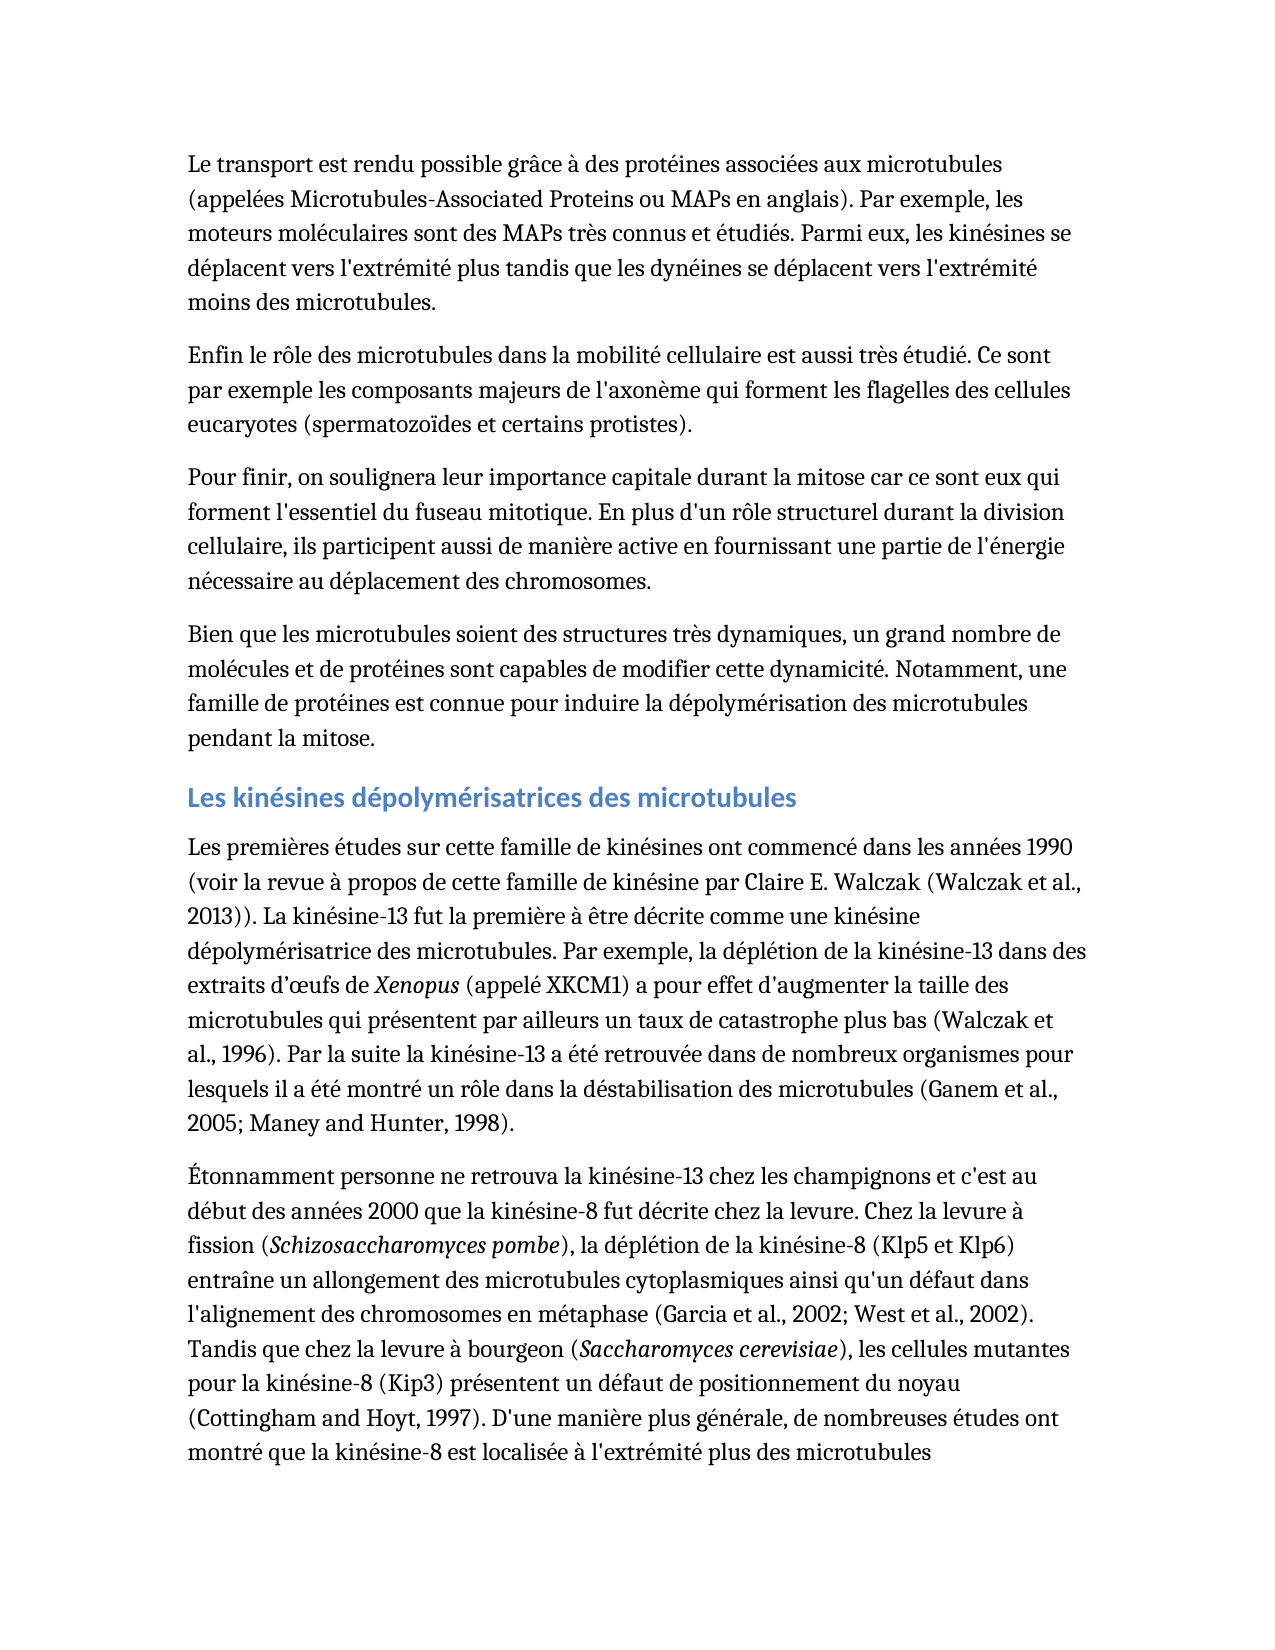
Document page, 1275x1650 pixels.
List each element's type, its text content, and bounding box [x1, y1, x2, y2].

text Les premières études sur cette famille de kinésines ont commencé dans les années 1990 (voir la revue à propos de cette famille de kinésine par Claire E. Walczak (Walczak et al., 2013)). La kinésine-13 fut la première à être décrite comme une kinésine dépolymérisatrice des microtubules. Par exemple, la déplétion de la kinésine-13 dans des extraits d’œufs de Xenopus (appelé XKCM1) a pour effet d'augmenter la taille des microtubules qui présentent par ailleurs un taux de catastrophe plus bas (Walczak et al., 1996). Par la suite la kinésine-13 a été retrouvée dans de nombreux organismes pour lesquels il a été montré un rôle dans la déstabilisation des microtubules (Ganem et al., 2005; Maney and Hunter, 1998). [187, 833, 1087, 1138]
text Enfin le rôle des microtubules dans la mobilité cellulaire est aussi très étudié. Ce sont par exemple les composants majeurs de l'axonème qui forment les flagelles des cellules eucaryotes (spermatozoïdes et certains protistes). [187, 341, 1087, 439]
text Le transport est rendu possible grâce à des protéines associées aux microtubules (appelées Microtubules-Associated Proteins ou MAPs en anglais). Par exemple, les moteurs moléculaires sont des MAPs très connus et étudiés. Parmi eux, les kinésines se déplacent vers l'extrémité plus tandis que les dynéines se déplacent vers l'extrémité moins des microtubules. [187, 150, 1087, 317]
text Pour finir, on soulignera leur importance capitale durant la mitose car ce sont eux qui forment l'essentiel du fuseau mitotique. En plus d'un rôle structurel durant la division cellulaire, ils participent aussi de manière active en fournissant une partie de l'énergie nécessaire au déplacement des chromosomes. [187, 463, 1087, 596]
text Bien que les microtubules soient des structures très dynamiques, un grand nombre de molécules et de protéines sont capables de modifier cette dynamicité. Notamment, une famille de protéines est connue pour induire la dépolymérisation des microtubules pendant la mitose. [187, 620, 1087, 752]
subtitle Les kinésines dépolymérisatrices des microtubules [187, 779, 1087, 814]
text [187, 1162, 1087, 1467]
